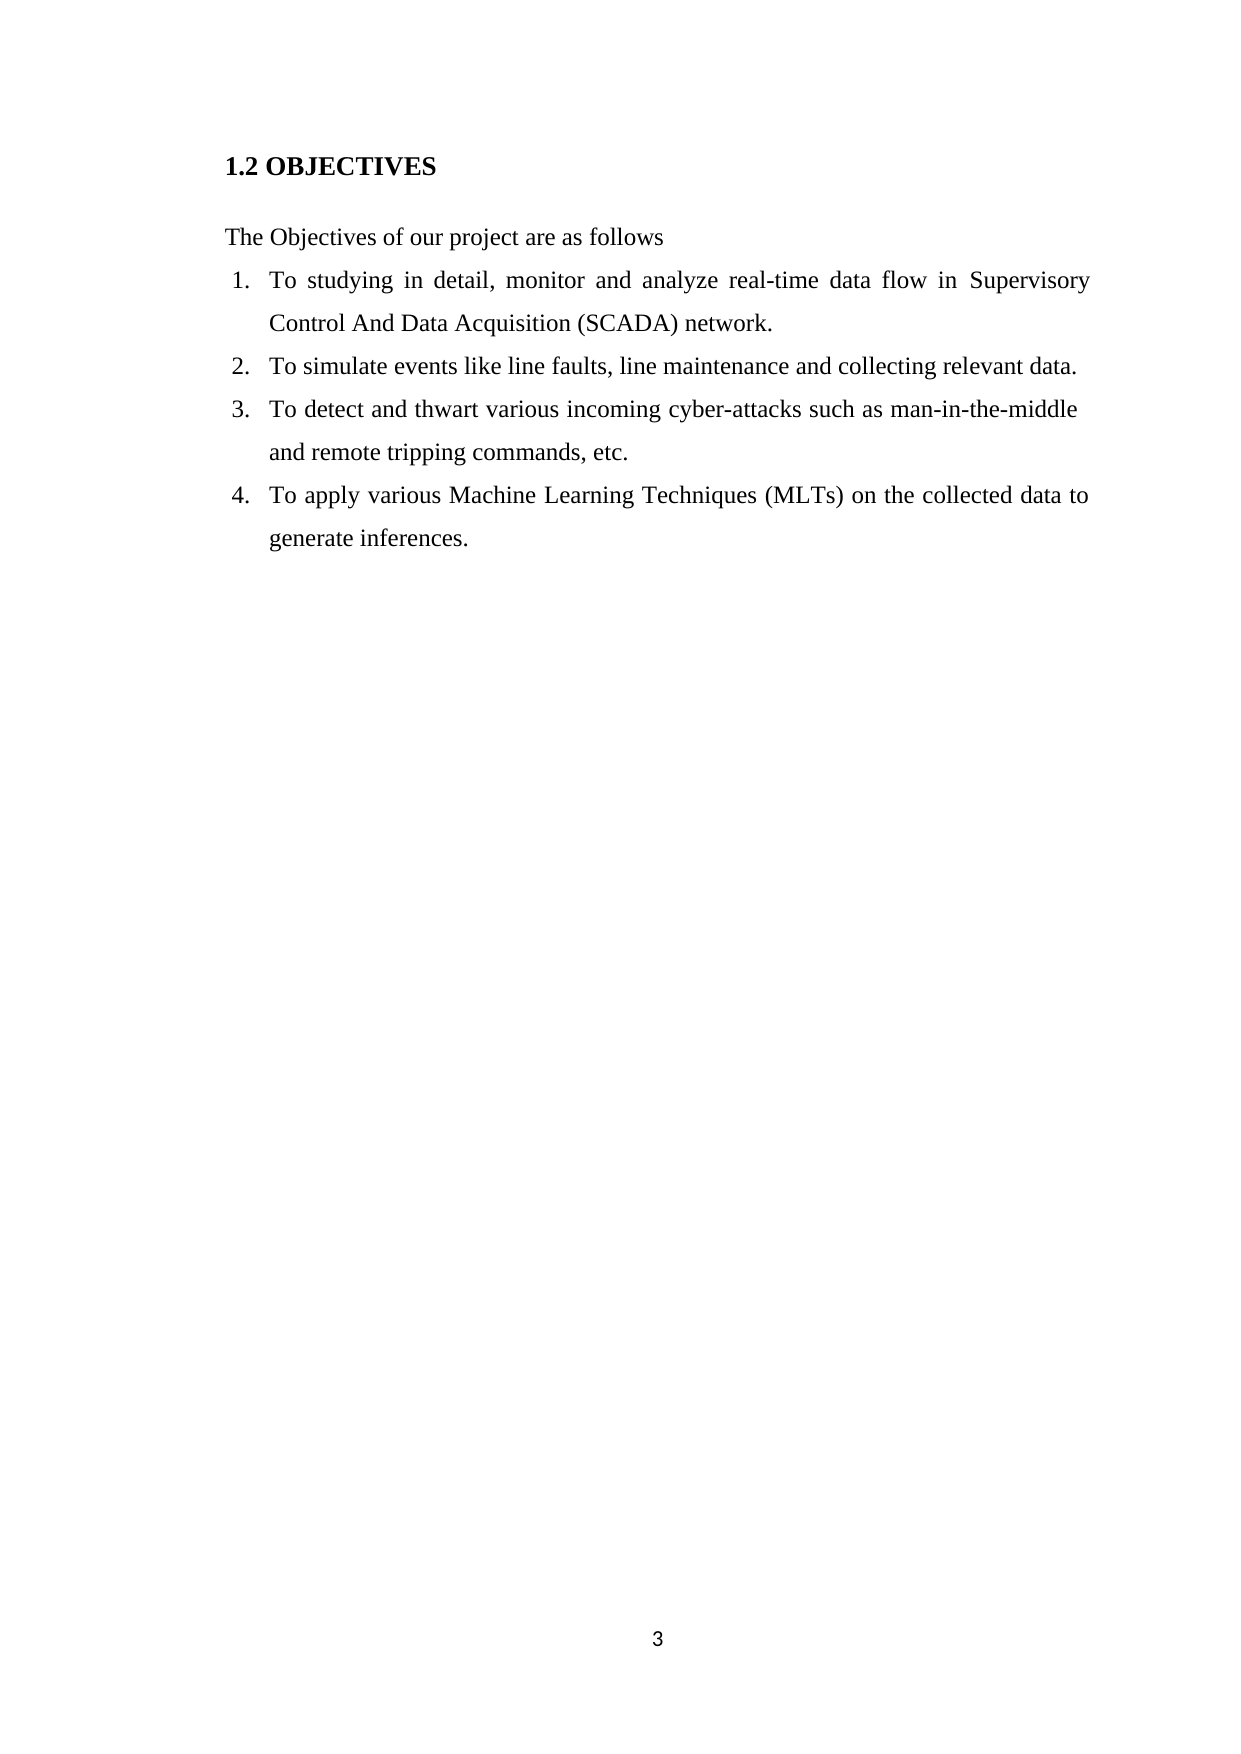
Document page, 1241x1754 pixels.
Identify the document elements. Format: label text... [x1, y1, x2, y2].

list To detect and thwart various incoming cyber-attacks such as man-in-the-middle and remote tripping commands, etc. [231, 394, 1078, 466]
text The Objectives of our project are as follows [224, 222, 1090, 250]
list To apply various Machine Learning Techniques (MLTs) on the collected data to generate inferences. [231, 480, 1090, 552]
subtitle 1.2 OBJECTIVES [224, 150, 1090, 181]
list To studying in detail, monitor and analyze real-time data flow in Supervisory Control And Data Acquisition (SCADA) network. [231, 265, 1090, 337]
list To simulate events like line faults, line maintenance and collecting relevant data. [231, 351, 1090, 380]
